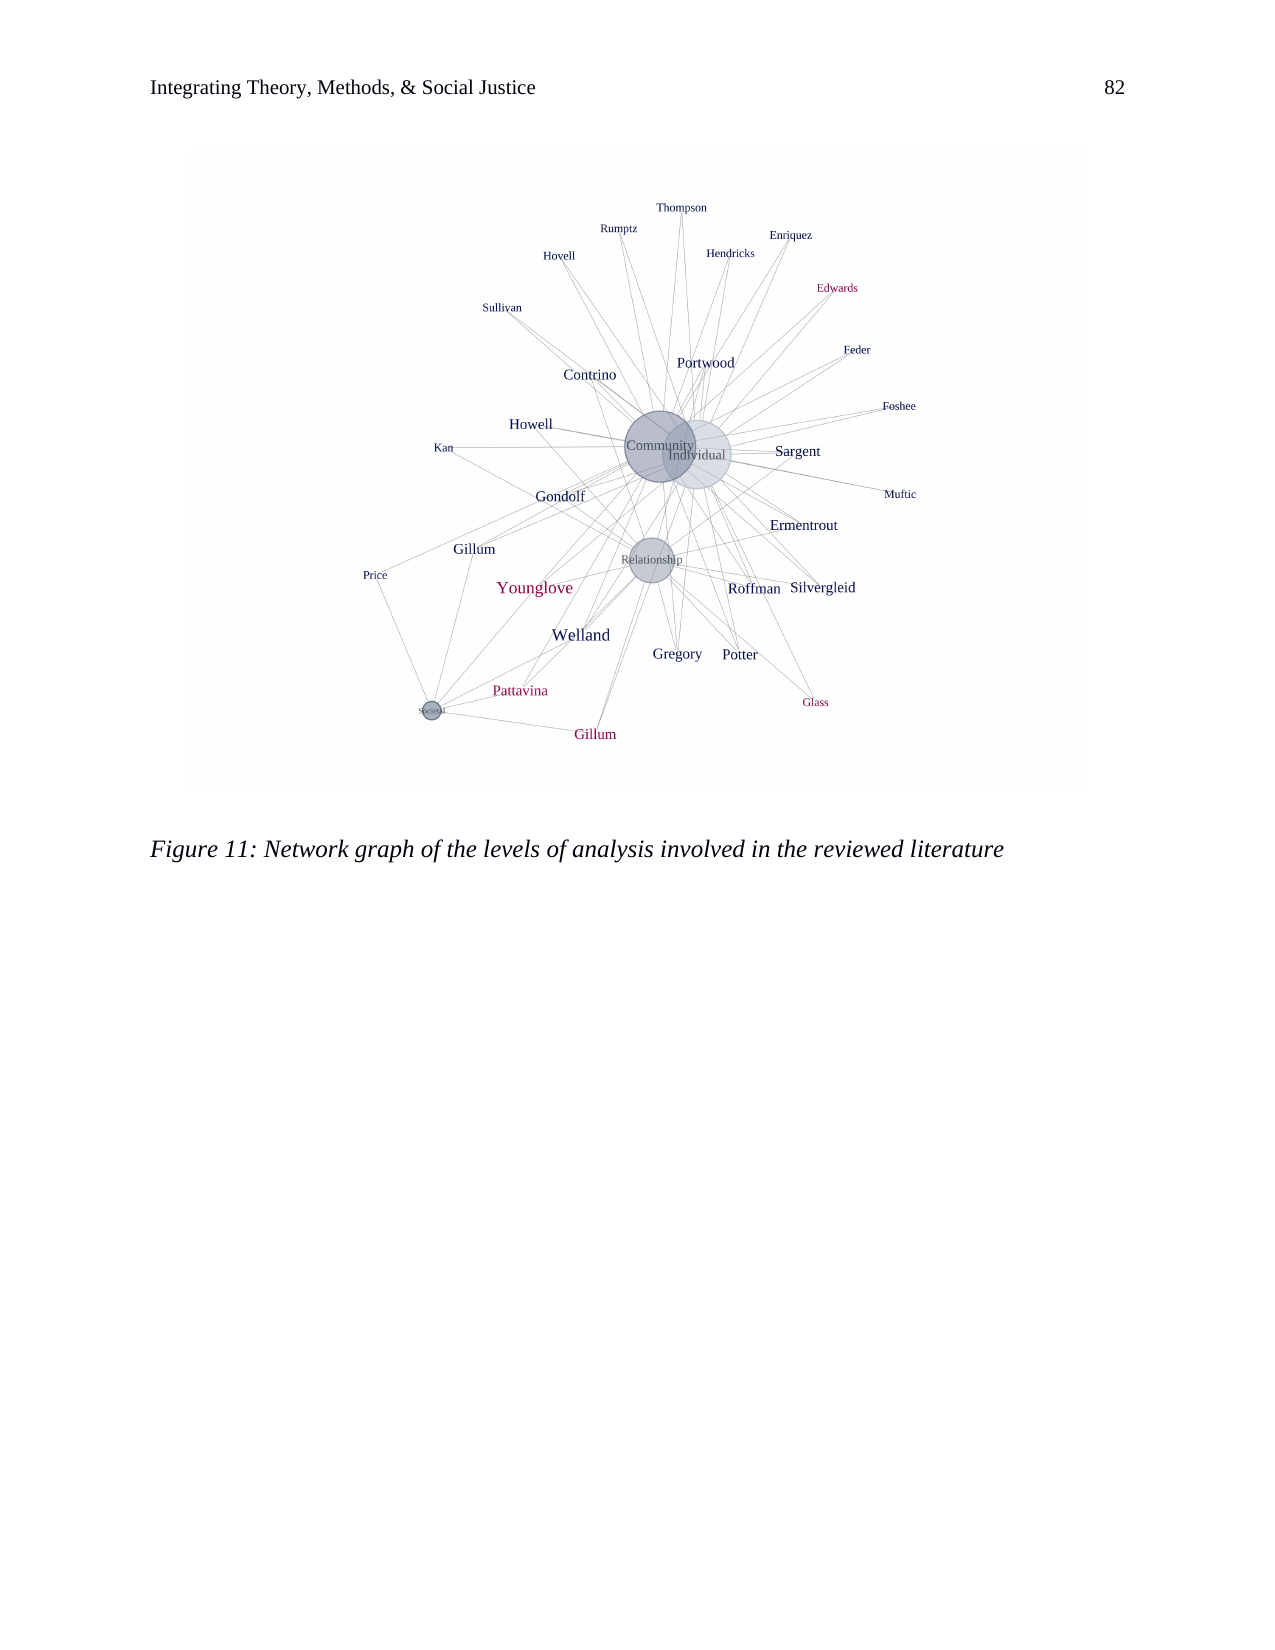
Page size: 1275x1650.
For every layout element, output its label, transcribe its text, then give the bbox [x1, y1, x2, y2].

text Figure 11: Network graph of the levels of analysis involved in the reviewed literature [150, 834, 1125, 863]
picture [187, 150, 1088, 793]
